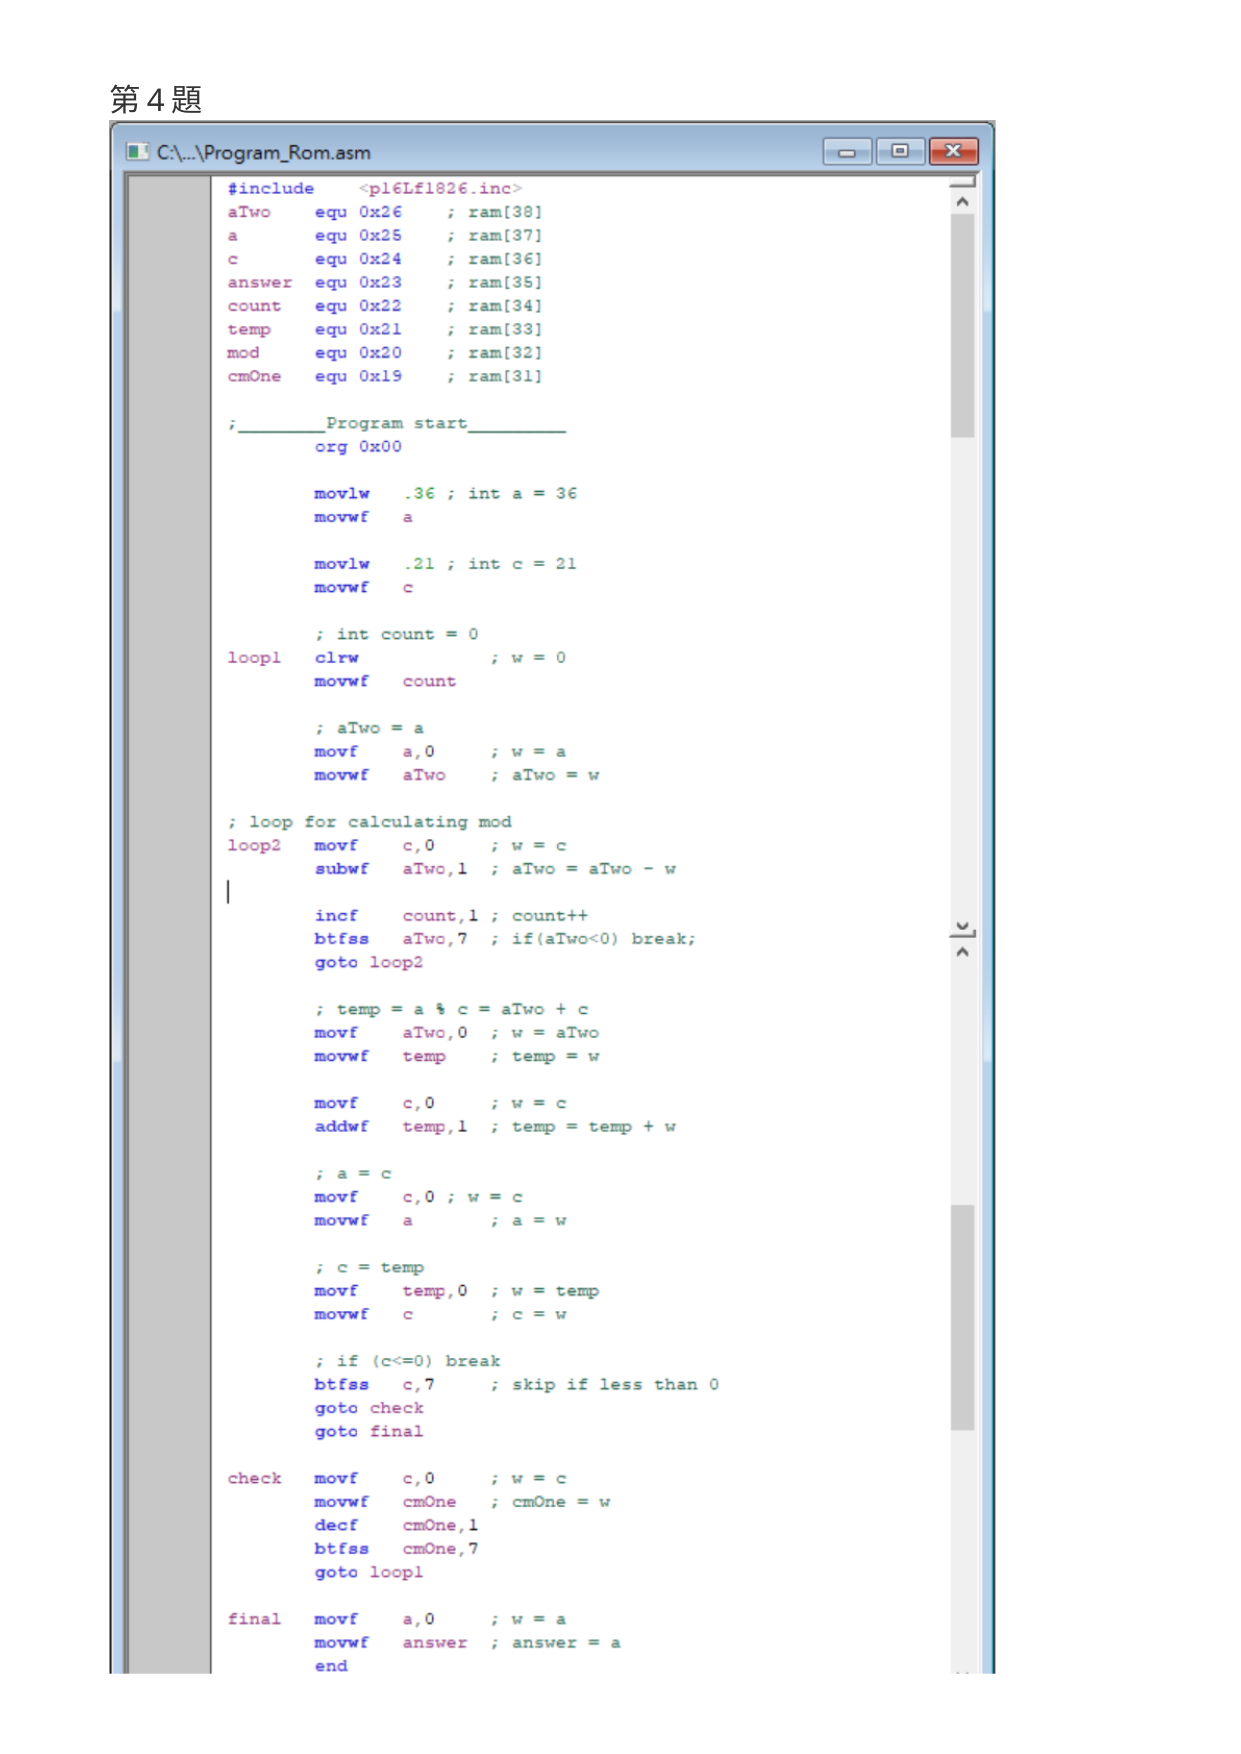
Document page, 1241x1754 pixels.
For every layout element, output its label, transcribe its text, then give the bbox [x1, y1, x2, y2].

text 第4題 [109, 75, 1181, 120]
picture [109, 120, 1003, 1681]
